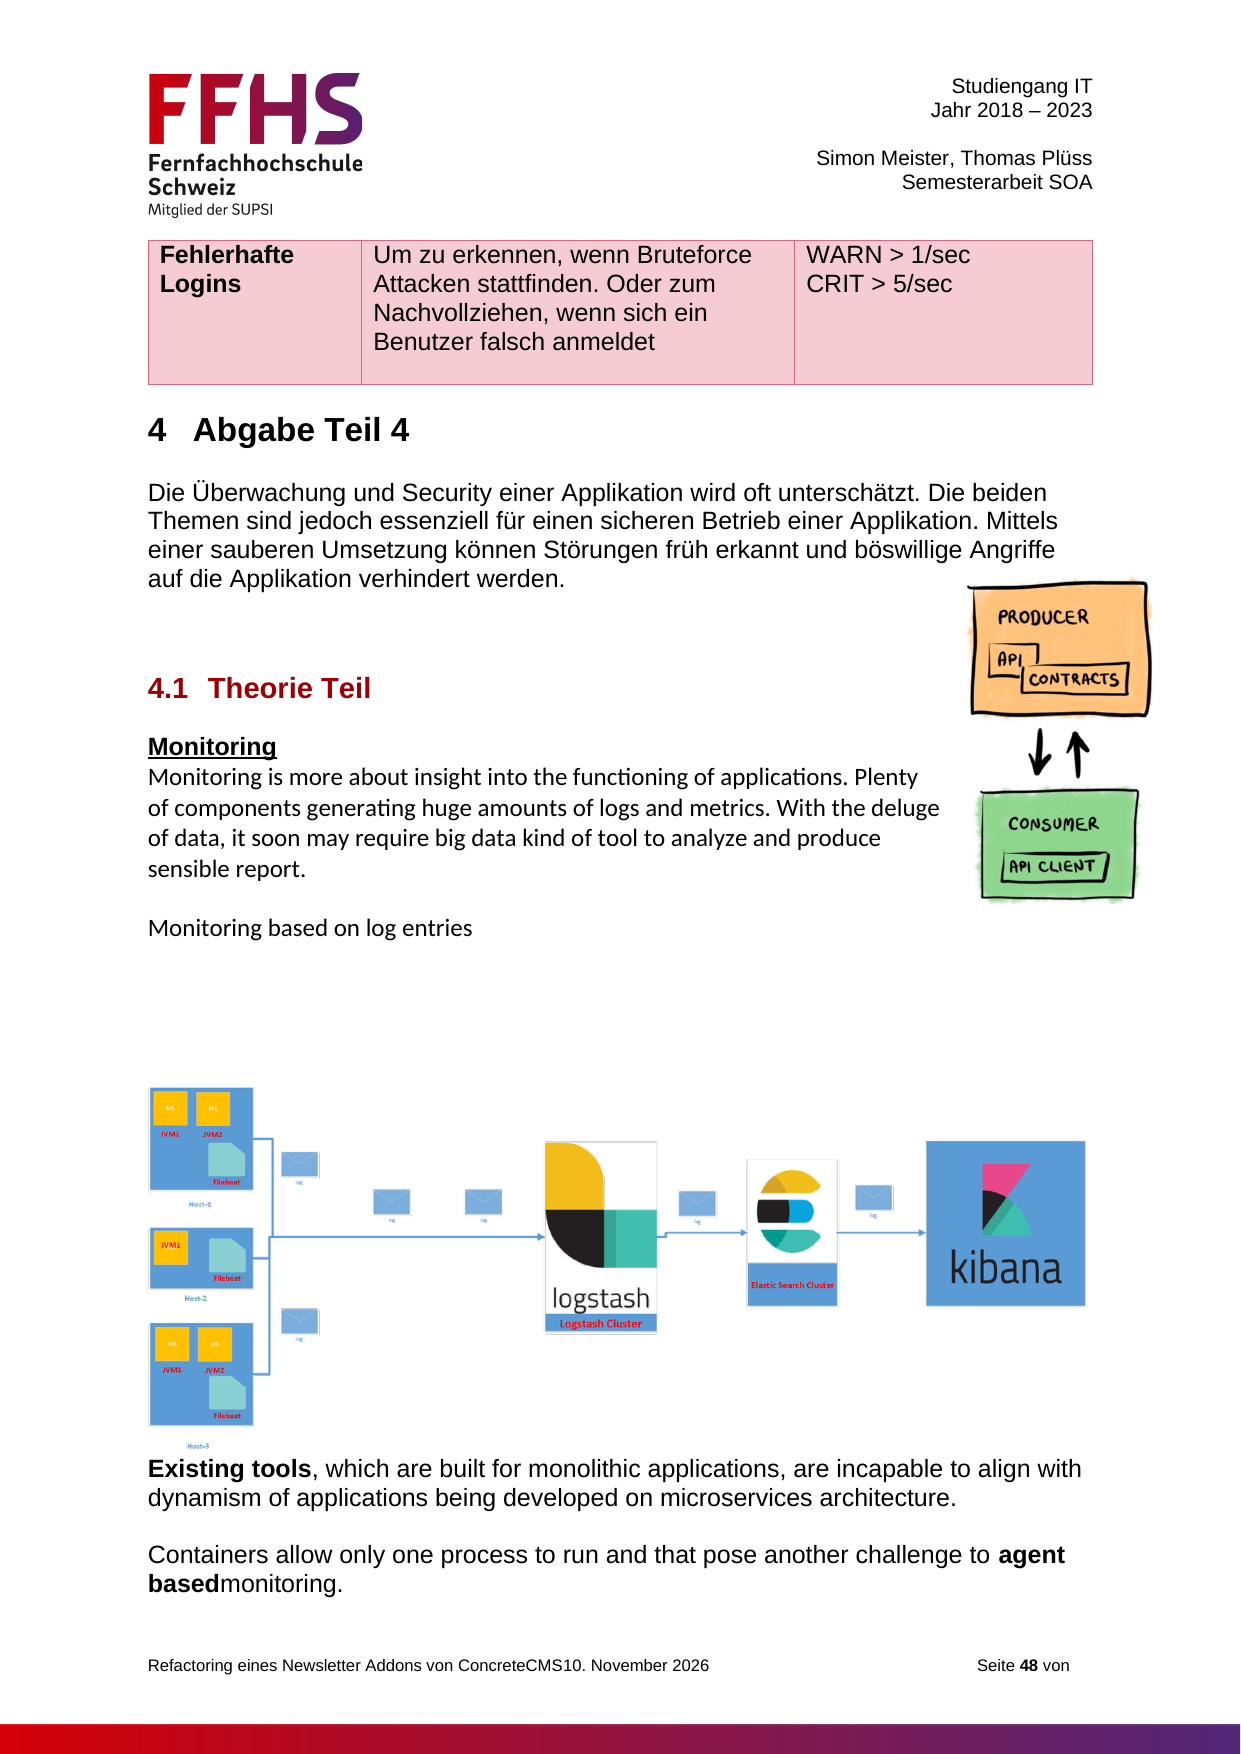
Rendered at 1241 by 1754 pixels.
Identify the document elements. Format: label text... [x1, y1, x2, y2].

text Existing tools, which are built for monolithic applications, are incapable to align with dynamism of applications being developed on microservices architecture. [148, 1454, 1092, 1512]
picture [148, 73, 363, 218]
text Monitoring based on log entries [148, 912, 1092, 942]
picture [147, 1086, 1088, 1455]
picture [958, 566, 1172, 902]
table_cell WARN > 1/sec CRIT > 5/sec [795, 241, 1092, 384]
picture [0, 1724, 1241, 1754]
text Die Überwachung und Security einer Applikation wird oft unterschätzt. Die beiden Themen sind jedoch essenziell für einen sicheren Betrieb einer Applikation. Mittels einer sauberen Umsetzung können Störungen früh erkannt und böswillige Angriffe auf die Applikation verhindert werden. [148, 477, 1092, 592]
text Monitoring is more about insight into the functioning of applications. Plenty of components generating huge amounts of logs and metrics. With the deluge of data, it soon may require big data kind of tool to analyze and produce sensible report. [148, 761, 958, 883]
text Containers allow only one process to run and that pose another challenge to agent basedmonitoring. [148, 1540, 1092, 1598]
subtitle Abgabe Teil 4 [148, 410, 1092, 449]
table_cell Fehlerhafte Logins [149, 241, 361, 384]
subtitle Theorie Teil [148, 671, 958, 705]
text Monitoring [148, 732, 958, 761]
table_cell Um zu erkennen, wenn Bruteforce Attacken stattfinden. Oder zum Nachvollziehen, wenn sich ein Benutzer falsch anmeldet [362, 241, 794, 384]
